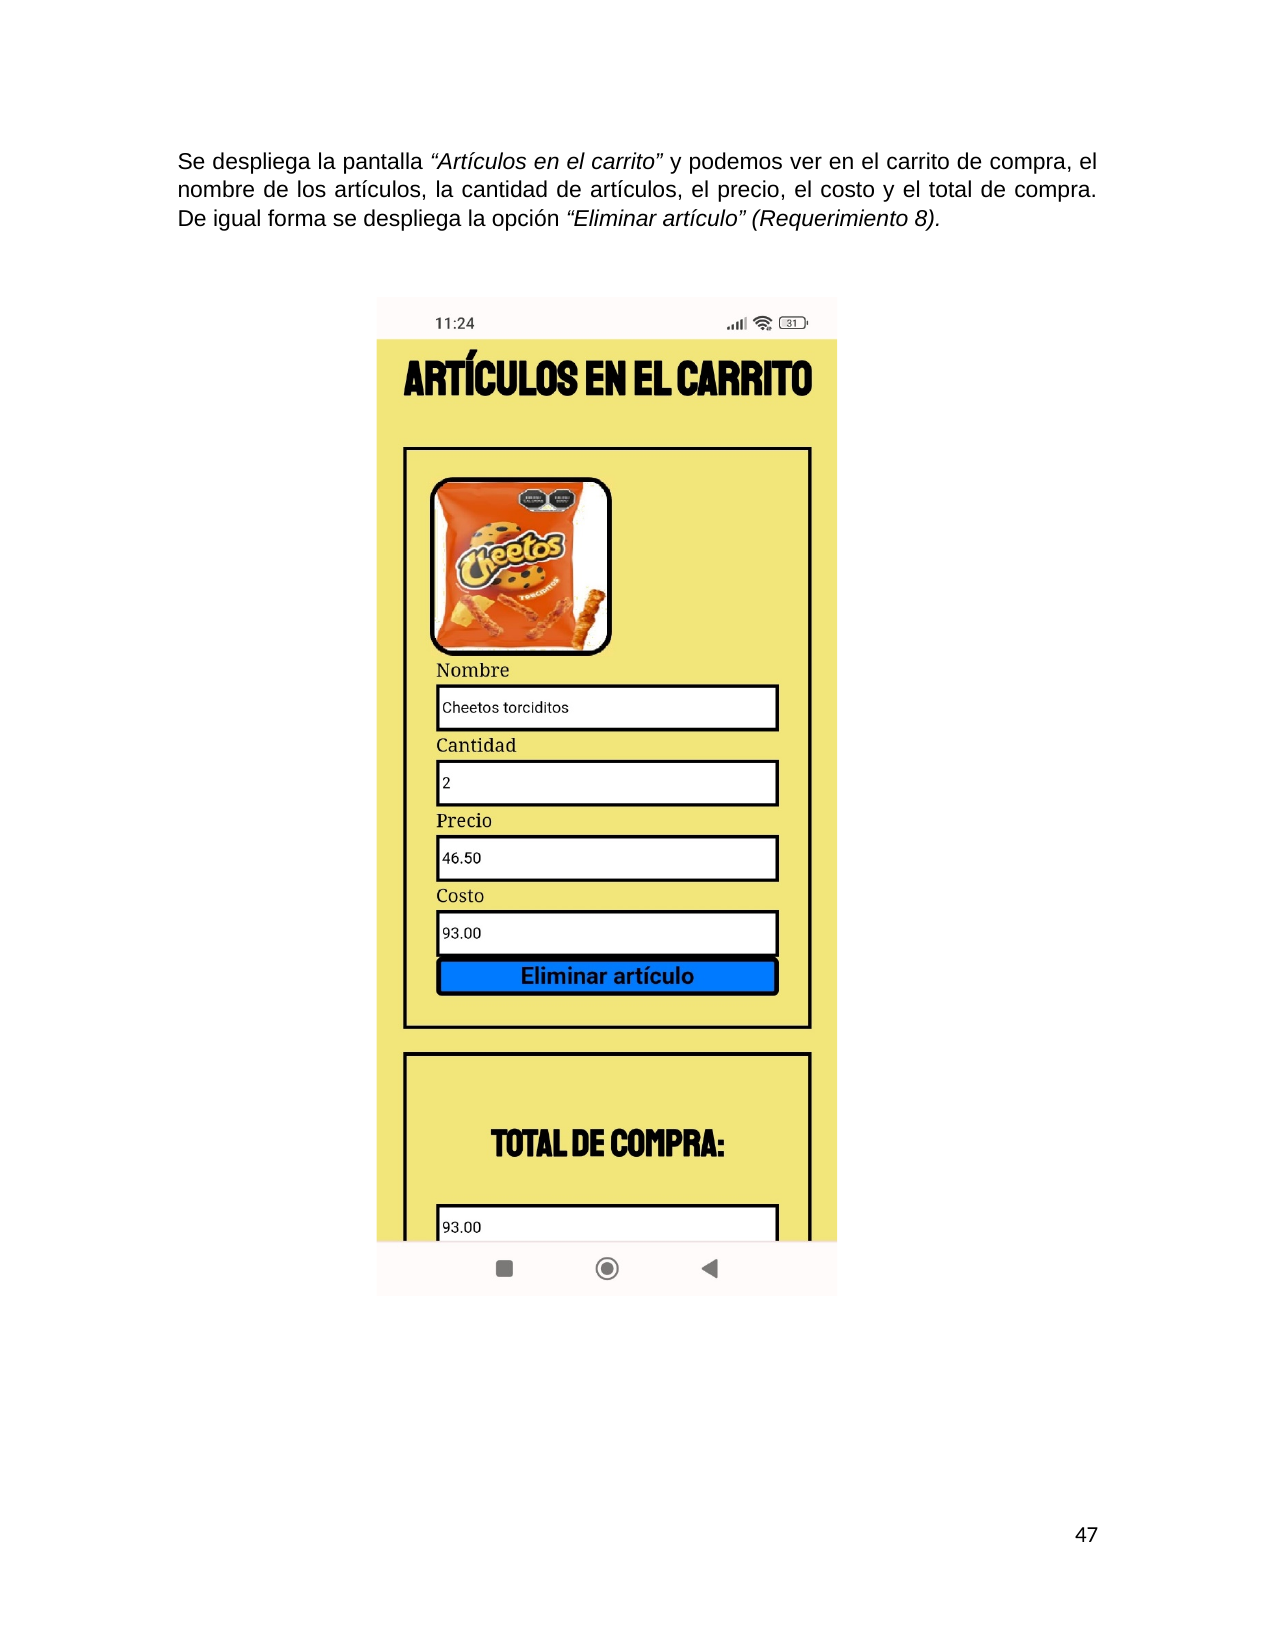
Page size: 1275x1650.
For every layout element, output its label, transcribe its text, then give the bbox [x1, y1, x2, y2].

picture [376, 297, 838, 1296]
text Se despliega la pantalla “Artículos en el carrito” y podemos ver en el carrito de compra, el nombre de los artículos, la cantidad de artículos, el precio, el costo y el total de compra. De igual forma se despliega la opción “Eliminar artículo” (Requerimiento 8). [177, 148, 1098, 231]
